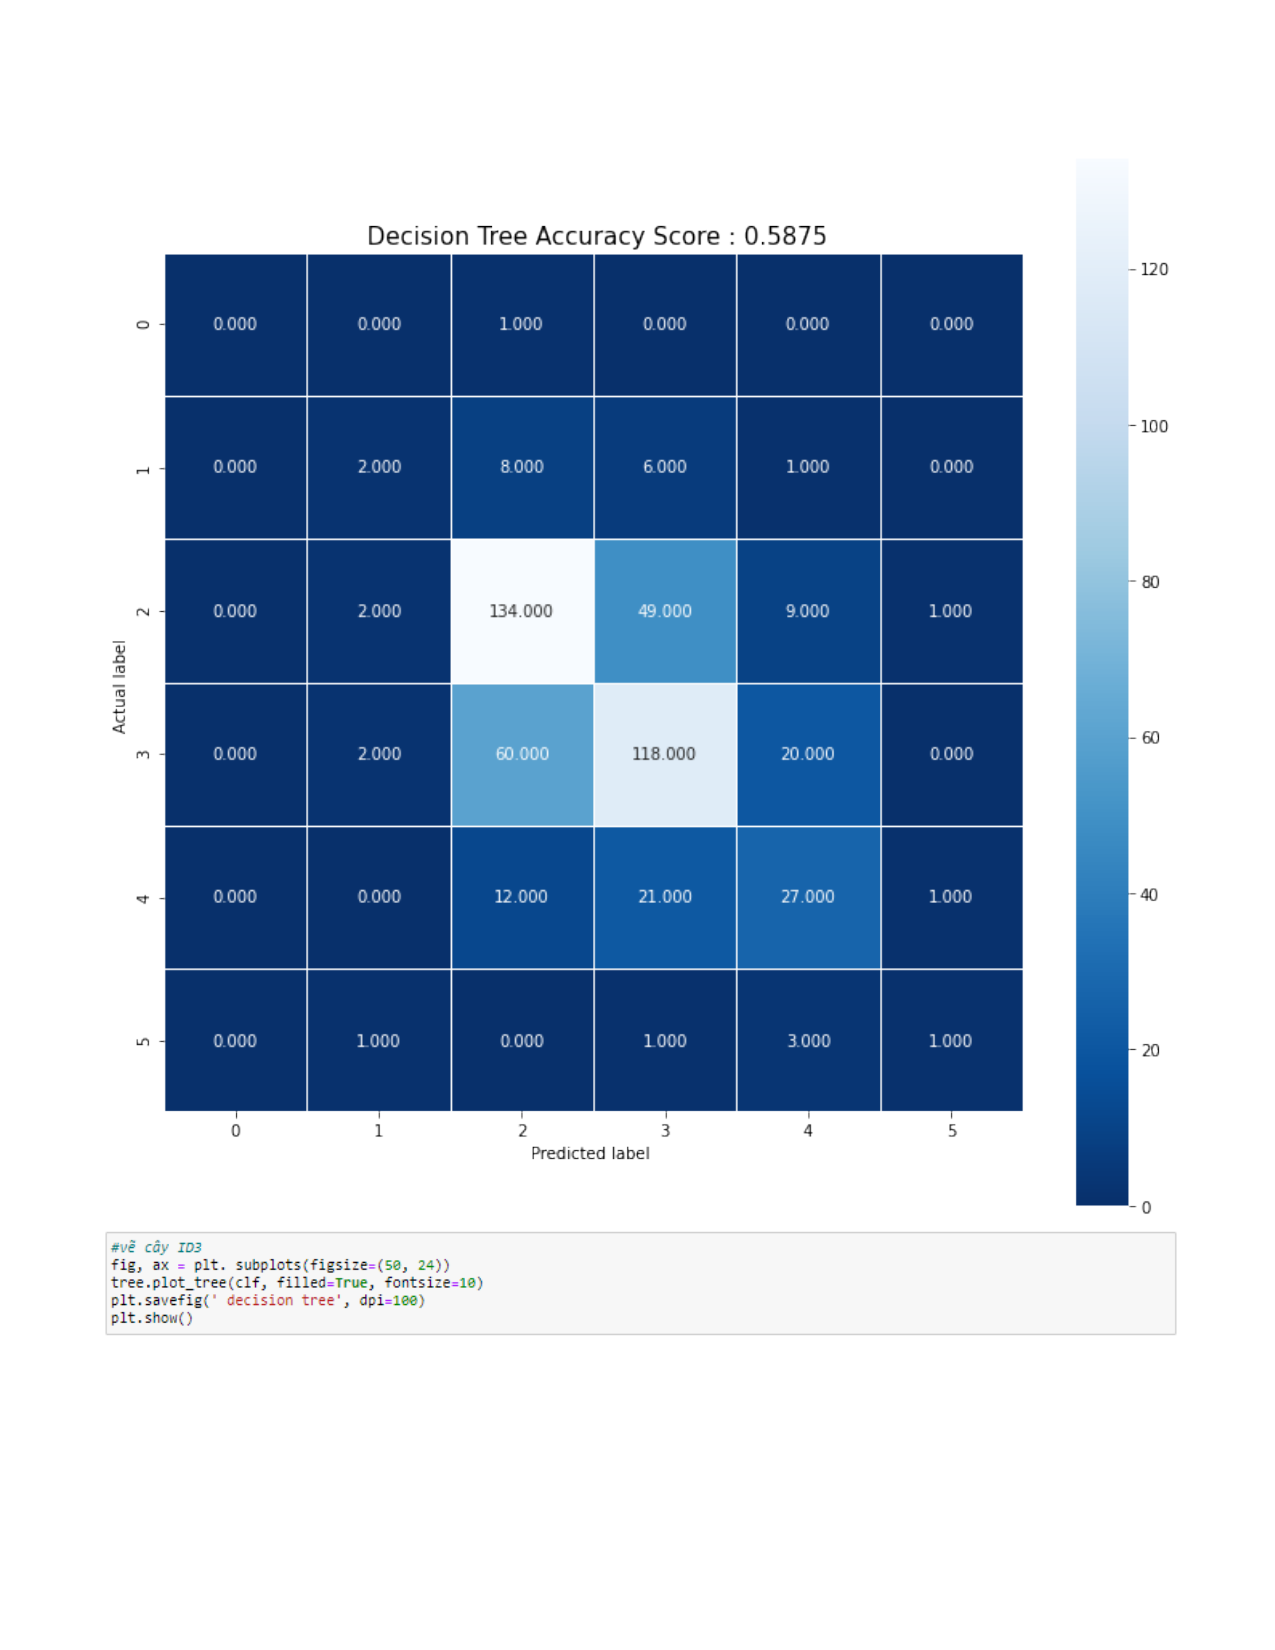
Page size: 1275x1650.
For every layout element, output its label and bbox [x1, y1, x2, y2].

picture [103, 1229, 1182, 1338]
picture [103, 150, 1182, 1227]
